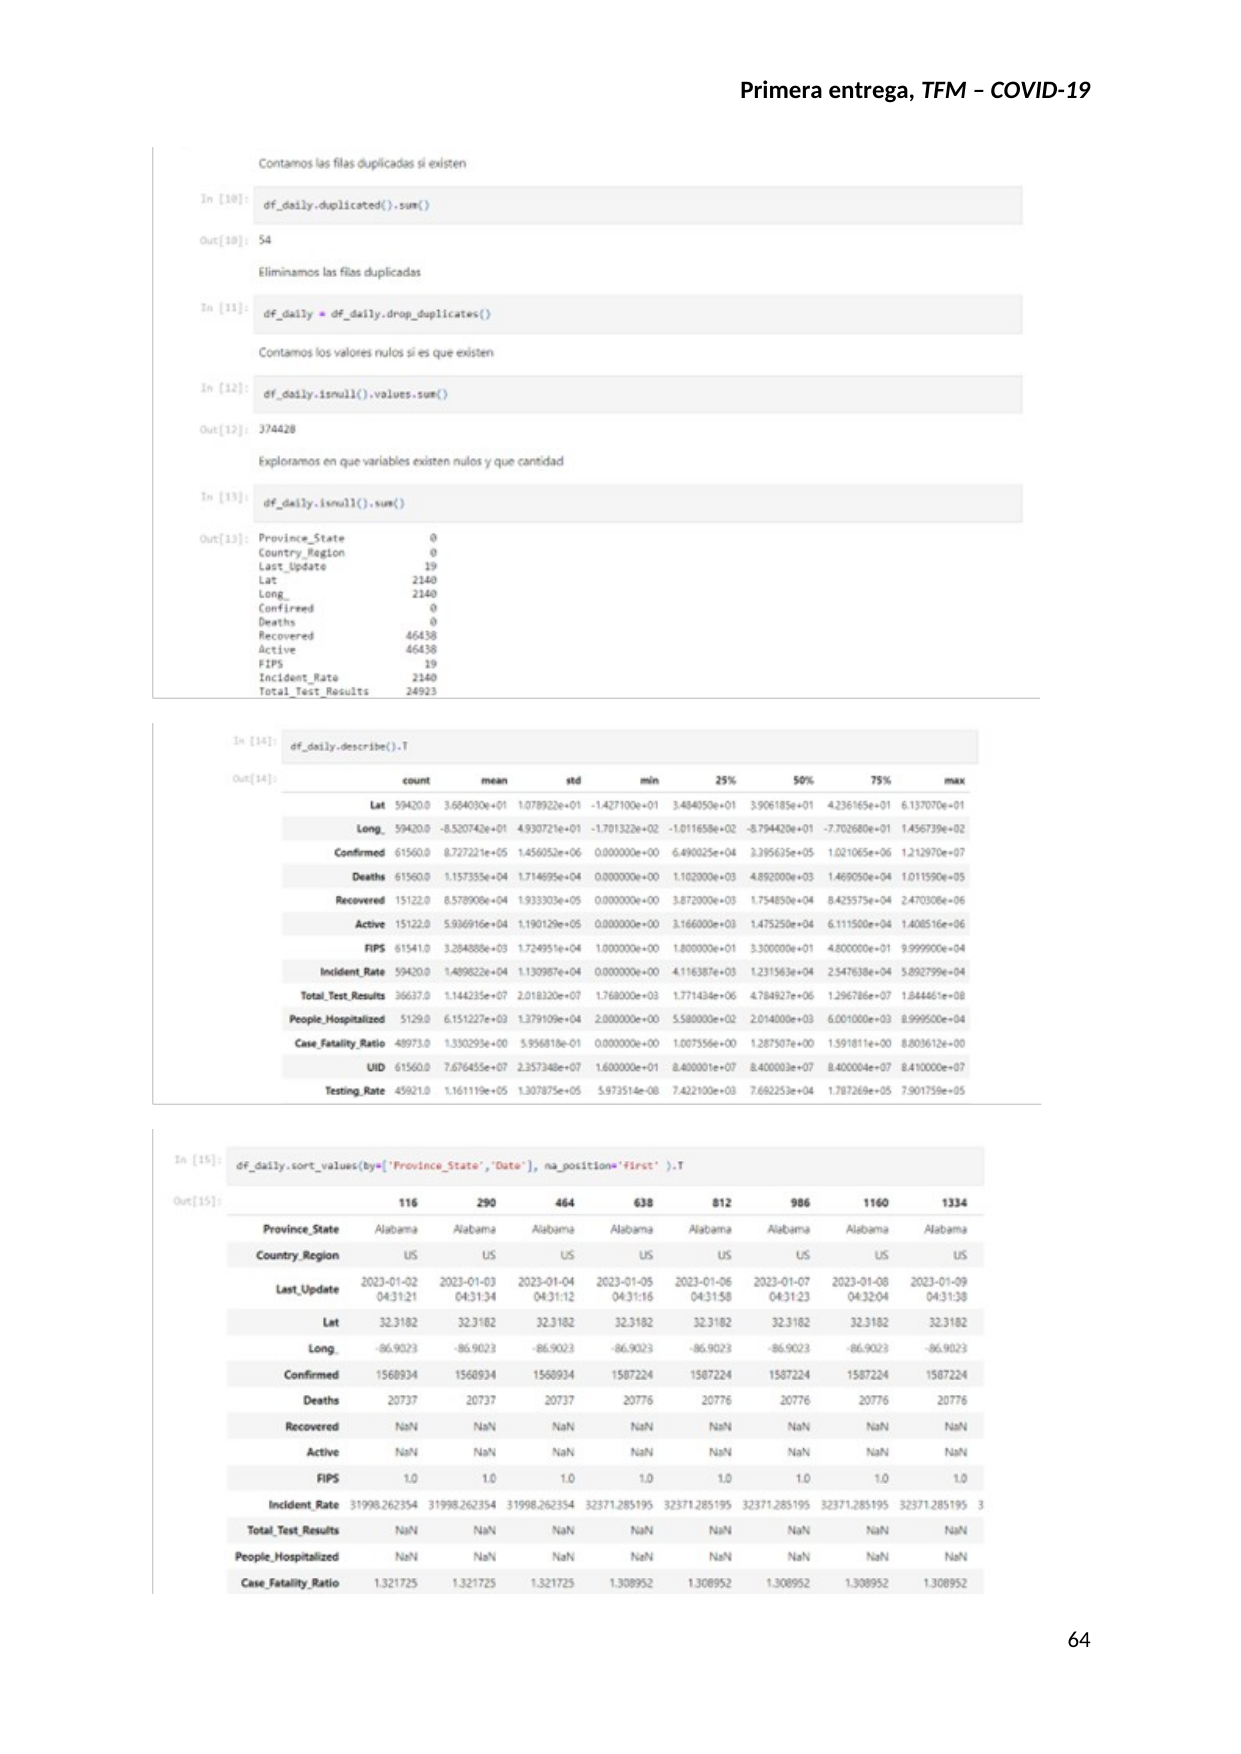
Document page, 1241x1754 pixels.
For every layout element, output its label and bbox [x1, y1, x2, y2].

picture [150, 1129, 993, 1594]
picture [150, 147, 1041, 700]
picture [150, 723, 1042, 1106]
